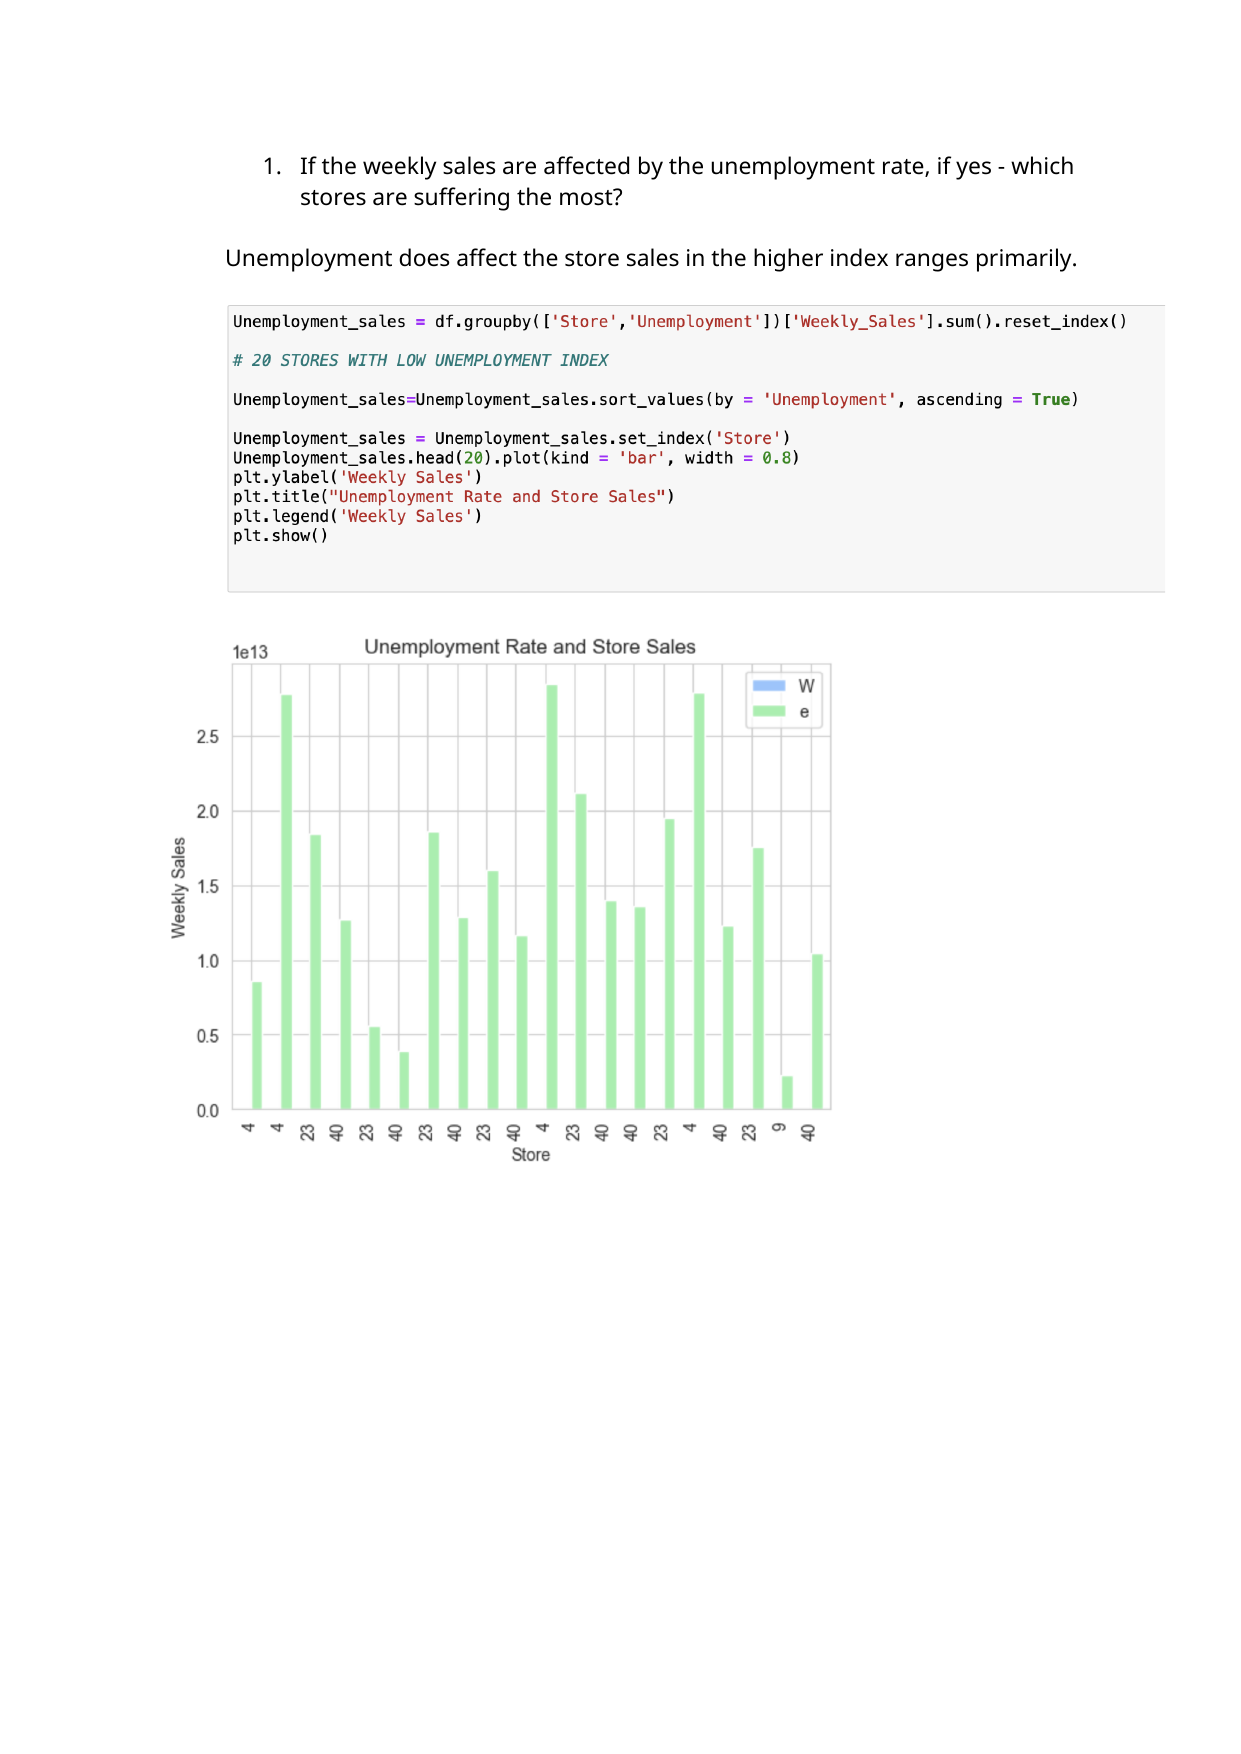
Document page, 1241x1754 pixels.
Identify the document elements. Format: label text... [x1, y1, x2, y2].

picture [150, 622, 1091, 1187]
list If the weekly sales are affected by the unemployment rate, if yes - which stores are suffering the most? [262, 150, 1090, 212]
picture [225, 302, 1166, 593]
text Unemployment does affect the store sales in the higher index ranges primarily. [225, 242, 1090, 273]
